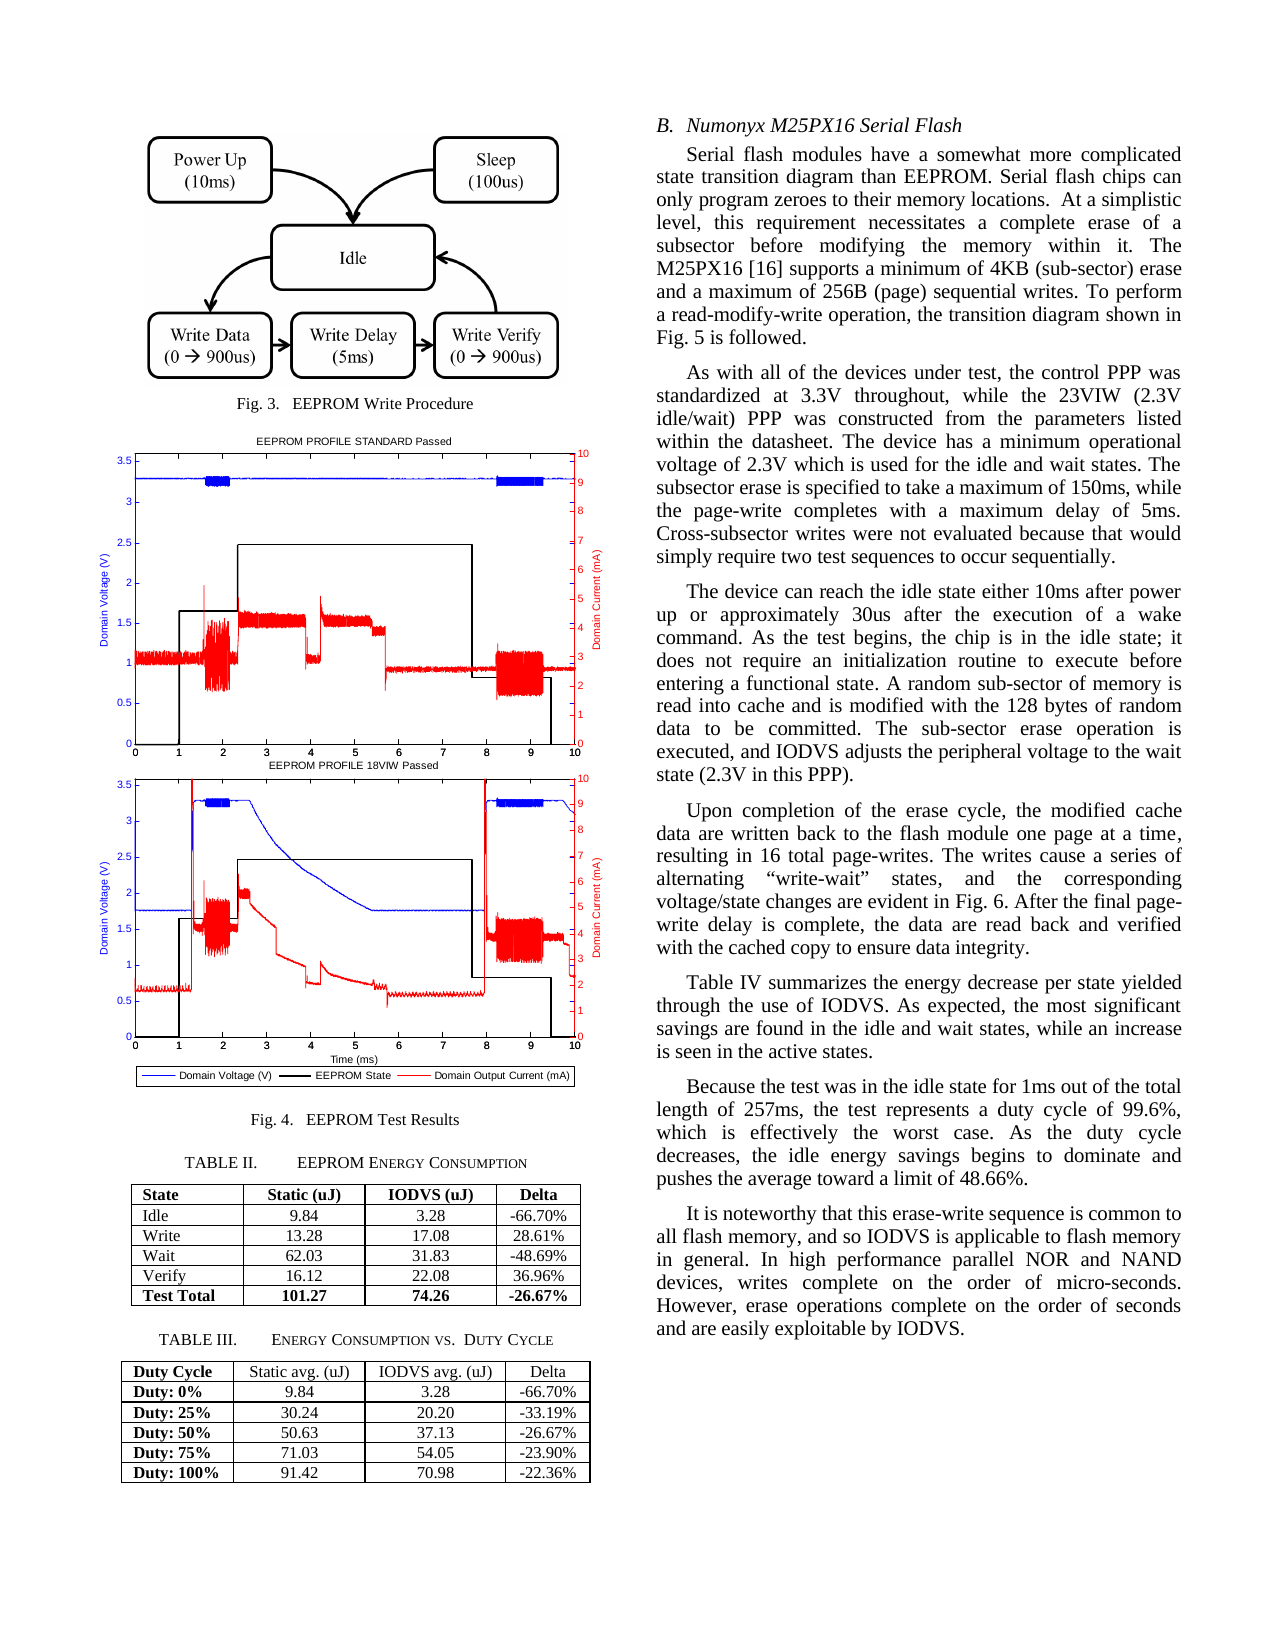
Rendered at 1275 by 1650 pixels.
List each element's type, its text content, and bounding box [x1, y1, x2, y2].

text Because the test was in the idle state for 1ms out of the total length of 257ms, the test represents a duty cycle of 99.6%, which is effectively the worst case. As the duty cycle decreases, the idle energy savings begins to dominate and pushes the average toward a limit of 48.66%. [656, 1076, 1182, 1190]
text It is noteworthy that this erase-write sequence is common to all flash memory, and so IODVS is applicable to flash memory in general. In high performance parallel NOR and NAND devices, writes complete on the order of micro-seconds. However, erase operations complete on the order of seconds and are easily exploitable by IODVS. [656, 1203, 1182, 1340]
table_header Static (uJ) [244, 1185, 364, 1204]
table_cell 37.13 [366, 1423, 505, 1442]
table_header IODVS avg. (uJ) [366, 1362, 505, 1381]
table_cell 16.12 [244, 1266, 364, 1285]
table_cell Wait [132, 1246, 243, 1265]
table_cell Write [132, 1226, 243, 1245]
table_cell 22.08 [366, 1266, 496, 1285]
table_cell 74.26 [366, 1286, 496, 1305]
table_cell 50.63 [234, 1423, 364, 1442]
table_header IODVS (uJ) [366, 1185, 496, 1204]
picture [142, 131, 568, 386]
table_cell Test Total [132, 1286, 243, 1305]
table_cell -26.67% [497, 1286, 580, 1305]
table_cell Idle [132, 1205, 243, 1224]
table_cell -23.90% [506, 1443, 589, 1462]
table_cell 3.28 [366, 1205, 496, 1224]
table_cell 20.20 [366, 1403, 505, 1422]
text The device can reach the idle state either 10ms after power up or approximately 30us after the execution of a wake command. As the test begins, the chip is in the idle state; it does not require an initialization routine to execute before entering a functional state. A random sub-sector of memory is read into cache and is modified with the 128 bytes of random data to be committed. The sub-sector erase operation is executed, and IODVS adjusts the peripheral voltage to the wait state (2.3V in this PPP). [656, 580, 1182, 786]
table_cell 13.28 [244, 1226, 364, 1245]
table_cell Verify [132, 1266, 243, 1285]
table_cell Duty: 75% [122, 1443, 233, 1462]
text EEPROM Energy Consumption [93, 1154, 619, 1172]
table_cell -66.70% [497, 1205, 580, 1224]
table_cell 71.03 [234, 1443, 364, 1462]
table_header Static avg. (uJ) [234, 1362, 364, 1381]
table_header Duty Cycle [122, 1362, 233, 1381]
table_cell -33.19% [506, 1403, 589, 1422]
table_cell 70.98 [366, 1463, 505, 1482]
table_cell 9.84 [244, 1205, 364, 1224]
text Table IV summarizes the energy decrease per state yielded through the use of IODVS. As expected, the most significant savings are found in the idle and wait states, while an increase is seen in the active states. [656, 972, 1182, 1063]
table_cell 17.08 [366, 1226, 496, 1245]
table_cell 3.28 [366, 1382, 505, 1401]
text Upon completion of the erase cycle, the modified cache data are written back to the flash module one page at a time, resulting in 16 total page-writes. The writes cause a series of alternating “write-wait” states, and the corresponding voltage/state changes are evident in Fig. 6. After the final page-write delay is complete, the data are read back and verified with the cached copy to ensure data integrity. [656, 799, 1182, 959]
table_cell -66.70% [506, 1382, 589, 1401]
table_cell -48.69% [497, 1246, 580, 1265]
table_cell 91.42 [234, 1463, 364, 1482]
table_cell Duty: 25% [122, 1403, 233, 1422]
text Serial flash modules have a somewhat more complicated state transition diagram than EEPROM. Serial flash chips can only program zeroes to their memory locations. At a simplistic level, this requirement necessitates a complete erase of a subsector before modifying the memory within it. The M25PX16 supports a minimum of 4KB (sub-sector) erase and a maximum of 256B (page) sequential writes. To perform a read-modify-write operation, the transition diagram shown in Fig. 5 is followed. [656, 143, 1182, 349]
table_cell Duty: 0% [122, 1382, 233, 1401]
table_cell 30.24 [234, 1403, 364, 1422]
table_cell EEPROM Test Results [93, 434, 617, 1129]
table_header EEPROM Write Procedure [93, 113, 617, 434]
table_cell -26.67% [506, 1423, 589, 1442]
table_header State [132, 1185, 243, 1204]
table_header Delta [497, 1185, 580, 1204]
table_cell 9.84 [234, 1382, 364, 1401]
table_cell 54.05 [366, 1443, 505, 1462]
table_cell Duty: 50% [122, 1423, 233, 1442]
table_cell Duty: 100% [122, 1463, 233, 1482]
text As with all of the devices under test, the control PPP was standardized at 3.3V throughout, while the 23VIW (2.3V idle/wait) PPP was constructed from the parameters listed within the datasheet. The device has a minimum operational voltage of 2.3V which is used for the idle and wait states. The subsector erase is specified to take a maximum of 150ms, while the page-write completes with a maximum delay of 5ms. Cross-subsector writes were not evaluated because that would simply require two test sequences to occur sequentially. [656, 361, 1182, 568]
subtitle Numonyx M25PX16 Serial Flash [656, 112, 1182, 137]
table_cell 36.96% [497, 1266, 580, 1285]
text Energy Consumption vs. Duty Cycle [93, 1331, 619, 1348]
table_cell 28.61% [497, 1226, 580, 1245]
table_cell 31.83 [366, 1246, 496, 1265]
table_header Delta [506, 1362, 589, 1381]
table_cell 62.03 [244, 1246, 364, 1265]
table_cell 101.27 [244, 1286, 364, 1305]
table_cell -22.36% [506, 1463, 589, 1482]
